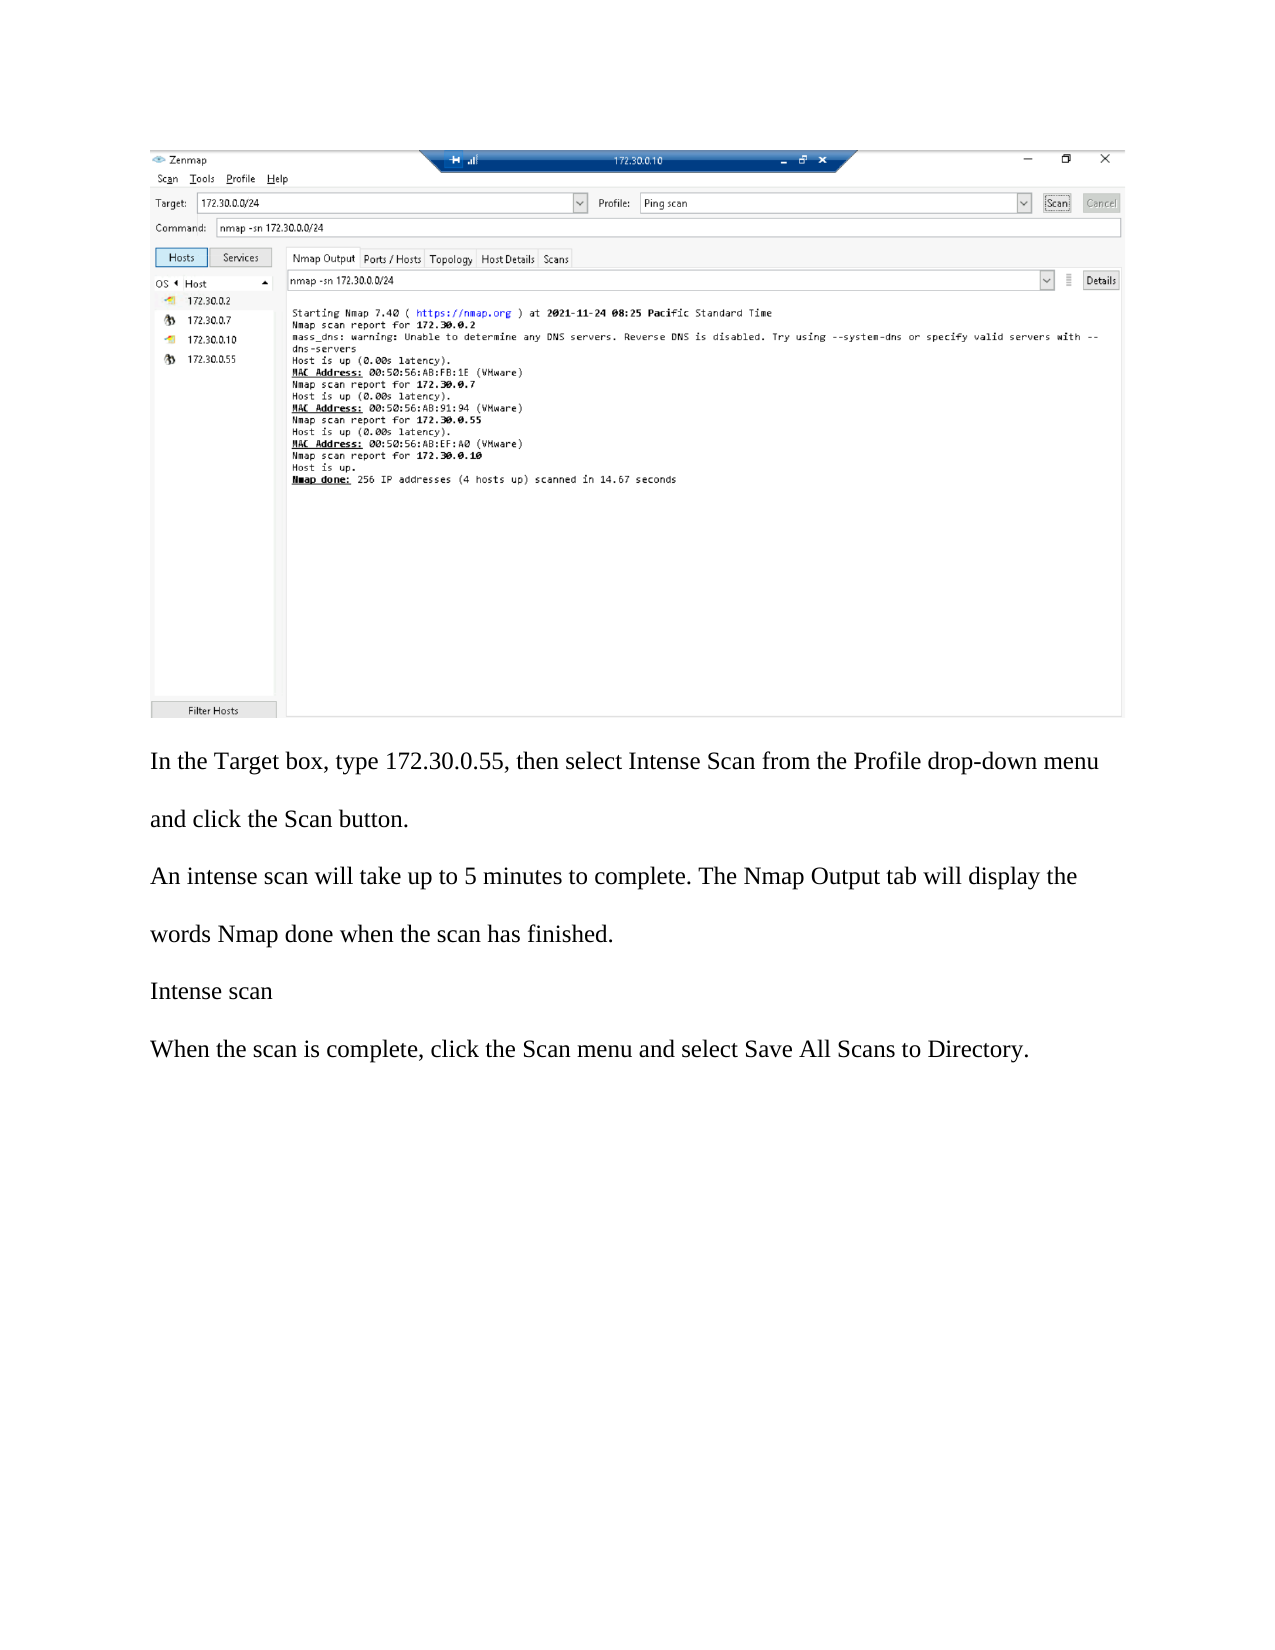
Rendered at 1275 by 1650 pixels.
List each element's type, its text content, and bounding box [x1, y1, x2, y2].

text Intense scan When the scan is complete, click the Scan menu and select Save All Scans to Directory. [150, 976, 1125, 1062]
text An intense scan will take up to 5 minutes to complete. The Nmap Output tab will display the words Nmap done when the scan has finished. [150, 861, 1125, 947]
text In the Target box, type 172.30.0.55, then select Intense Scan from the Profile drop-down menu and click the Scan button. [150, 718, 1125, 832]
picture [150, 150, 1125, 718]
